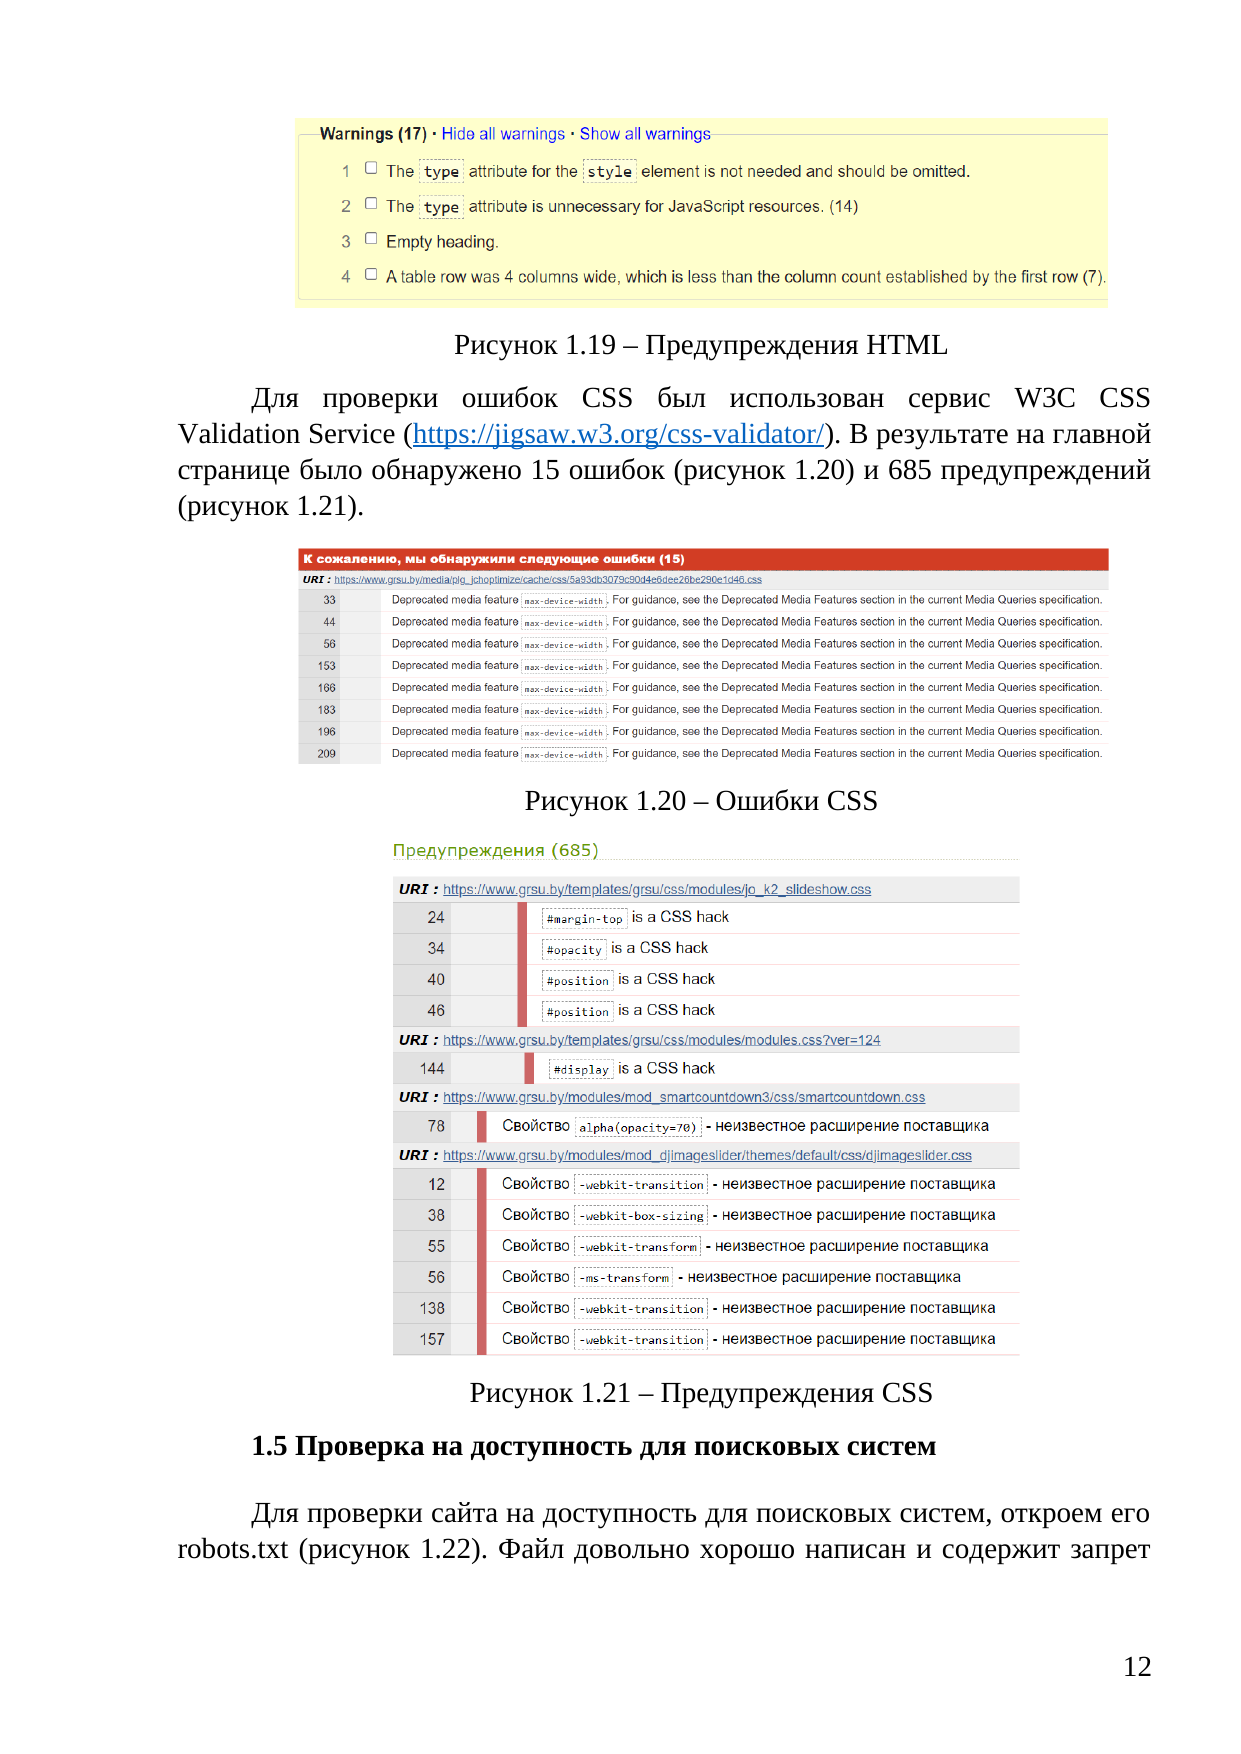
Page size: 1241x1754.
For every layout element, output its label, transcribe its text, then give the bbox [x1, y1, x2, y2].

picture [383, 835, 1020, 1356]
text Рисунок 1.19 – Предупреждения HTML [177, 327, 1152, 361]
text Для проверки ошибок CSS был использован сервис W3C CSS Validation Service (https://jigsaw.w3.org/css-validator/). В результате на главной странице было обнаружено 15 ошибок (рисунок 1.20) и 685 предупреждений (рисунок 1.21). [177, 380, 1152, 522]
subtitle 1.5 Проверка на доступность для поисковых систем [251, 1428, 1152, 1461]
text Рисунок 1.21 – Предупреждения CSS [177, 1375, 1152, 1409]
picture [294, 118, 1108, 308]
picture [294, 541, 1109, 764]
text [177, 1495, 1152, 1565]
text Рисунок 1.20 – Ошибки CSS [177, 783, 1152, 816]
